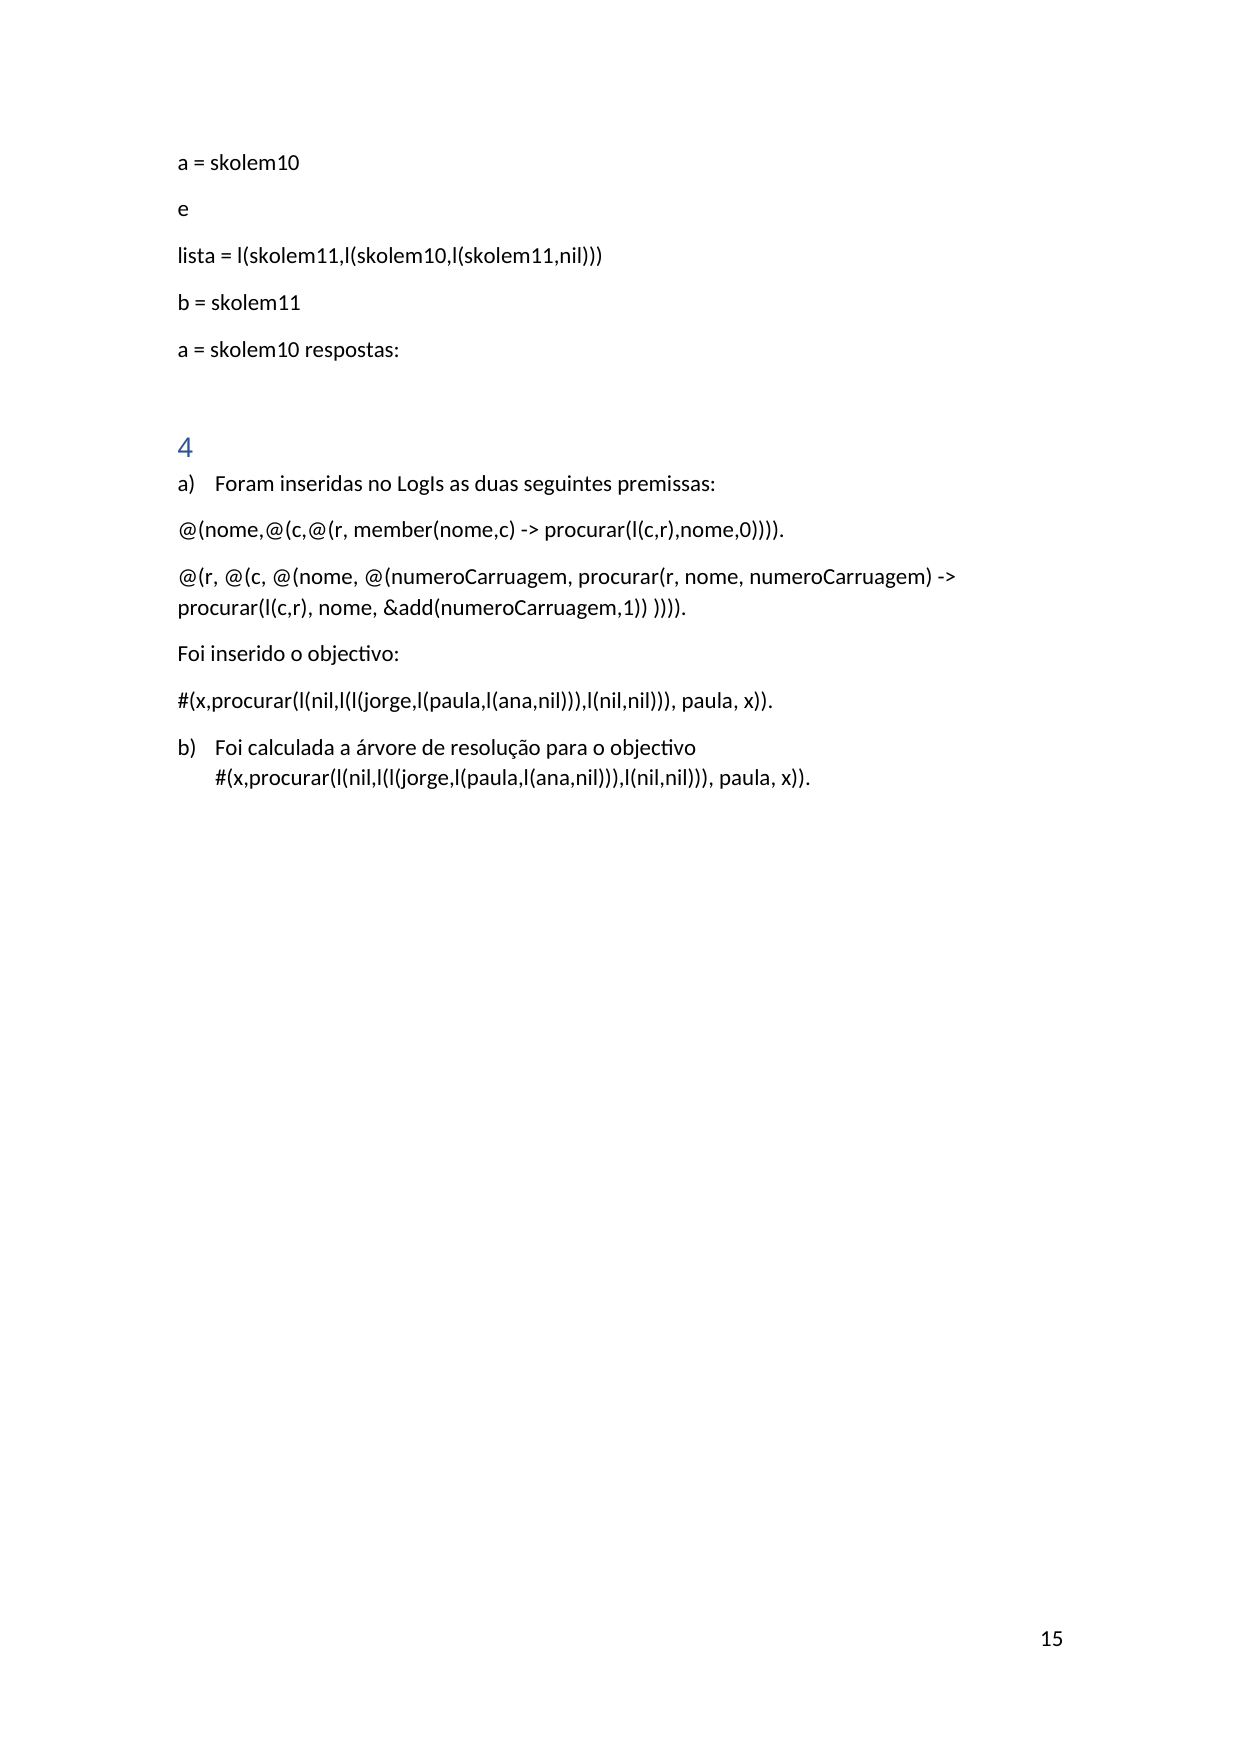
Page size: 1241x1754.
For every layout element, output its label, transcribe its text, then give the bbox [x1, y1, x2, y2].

text a = skolem10 [177, 148, 1063, 176]
text lista = l(skolem11,l(skolem10,l(skolem11,nil))) [177, 241, 1063, 269]
text Foi inserido o objectivo: [177, 639, 1063, 667]
text e [177, 194, 1063, 222]
subtitle 4 [177, 429, 1063, 466]
text @(r, @(c, @(nome, @(numeroCarruagem, procurar(r, nome, numeroCarruagem) -> procurar(l(c,r), nome, &add(numeroCarruagem,1)) )))). [177, 562, 1063, 621]
text a = skolem10 respostas: [177, 335, 1063, 363]
list Foram inseridas no LogIs as duas seguintes premissas: [177, 469, 1063, 497]
text @(nome,@(c,@(r, member(nome,c) -> procurar(l(c,r),nome,0)))). [177, 516, 1063, 543]
text #(x,procurar(l(nil,l(l(jorge,l(paula,l(ana,nil))),l(nil,nil))), paula, x)). [177, 686, 1063, 714]
list Foi calculada a árvore de resolução para o objectivo #(x,procurar(l(nil,l(l(jorge,l(paula,l(ana,nil))),l(nil,nil))), paula, x)). [177, 733, 1063, 791]
text b = skolem11 [177, 288, 1063, 316]
